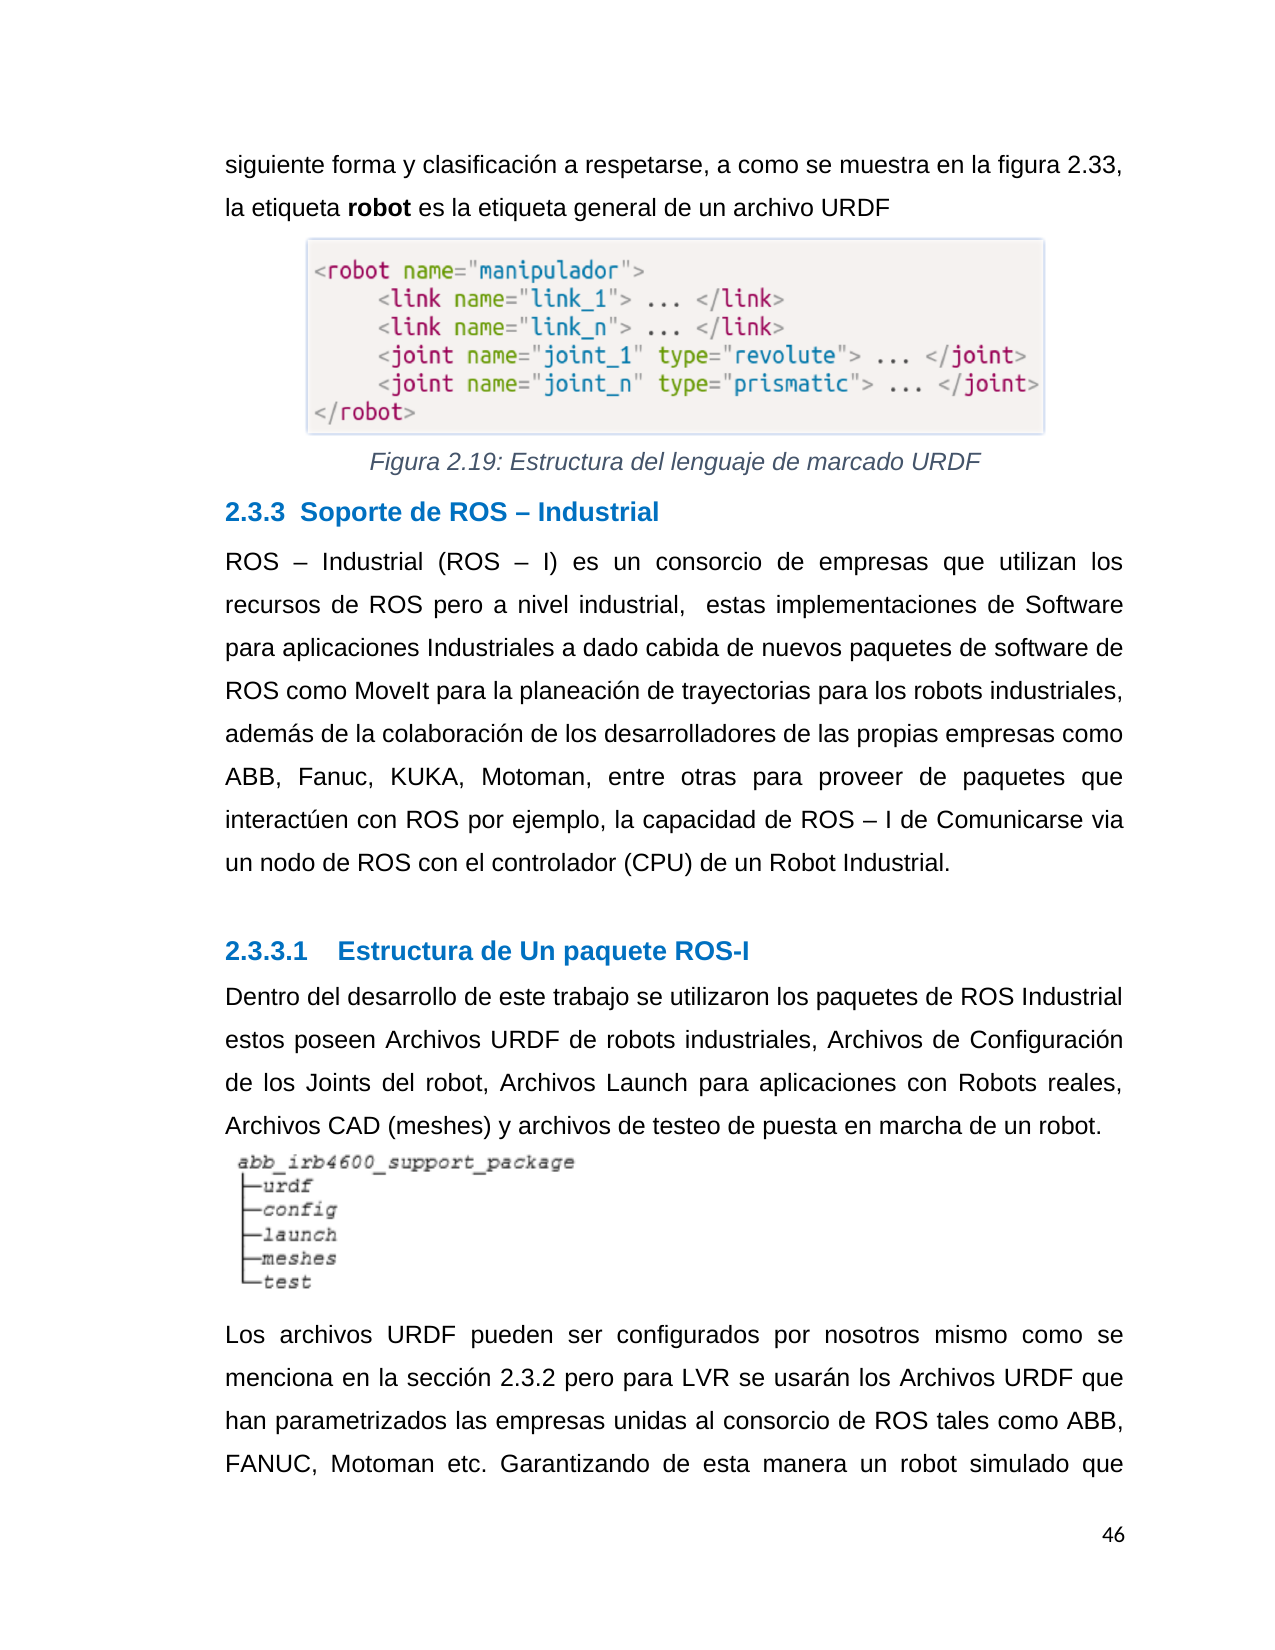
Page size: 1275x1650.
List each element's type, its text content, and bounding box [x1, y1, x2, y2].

list Estructura de Un paquete ROS-I [225, 935, 1125, 966]
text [225, 150, 1125, 222]
text Dentro del desarrollo de este trabajo se utilizaron los paquetes de ROS Industrial estos poseen Archivos URDF de robots industriales, Archivos de Configuración de los Joints del robot, Archivos Launch para aplicaciones con Robots reales, Archivos CAD (meshes) y archivos de testeo de puesta en marcha de un robot. [225, 982, 1125, 1140]
text ROS – Industrial (ROS – I) es un consorcio de empresas que utilizan los recursos de ROS pero a nivel industrial, estas implementaciones de Software para aplicaciones Industriales a dado cabida de nuevos paquetes de software de ROS como MoveIt para la planeación de trayectorias para los robots industriales, además de la colaboración de los desarrolladores de las propias empresas como ABB, Fanuc, KUKA, Motoman, entre otras para proveer de paquetes que interactúen con ROS por ejemplo, la capacidad de ROS – I de Comunicarse via un nodo de ROS con el controlador (CPU) de un Robot Industrial. [225, 547, 1125, 877]
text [225, 1319, 1125, 1478]
picture [312, 244, 1040, 430]
picture [225, 1154, 635, 1306]
text Figura 2.19: Estructura del lenguaje de marcado URDF [225, 447, 1125, 475]
list Soporte de ROS – Industrial [225, 496, 1125, 527]
